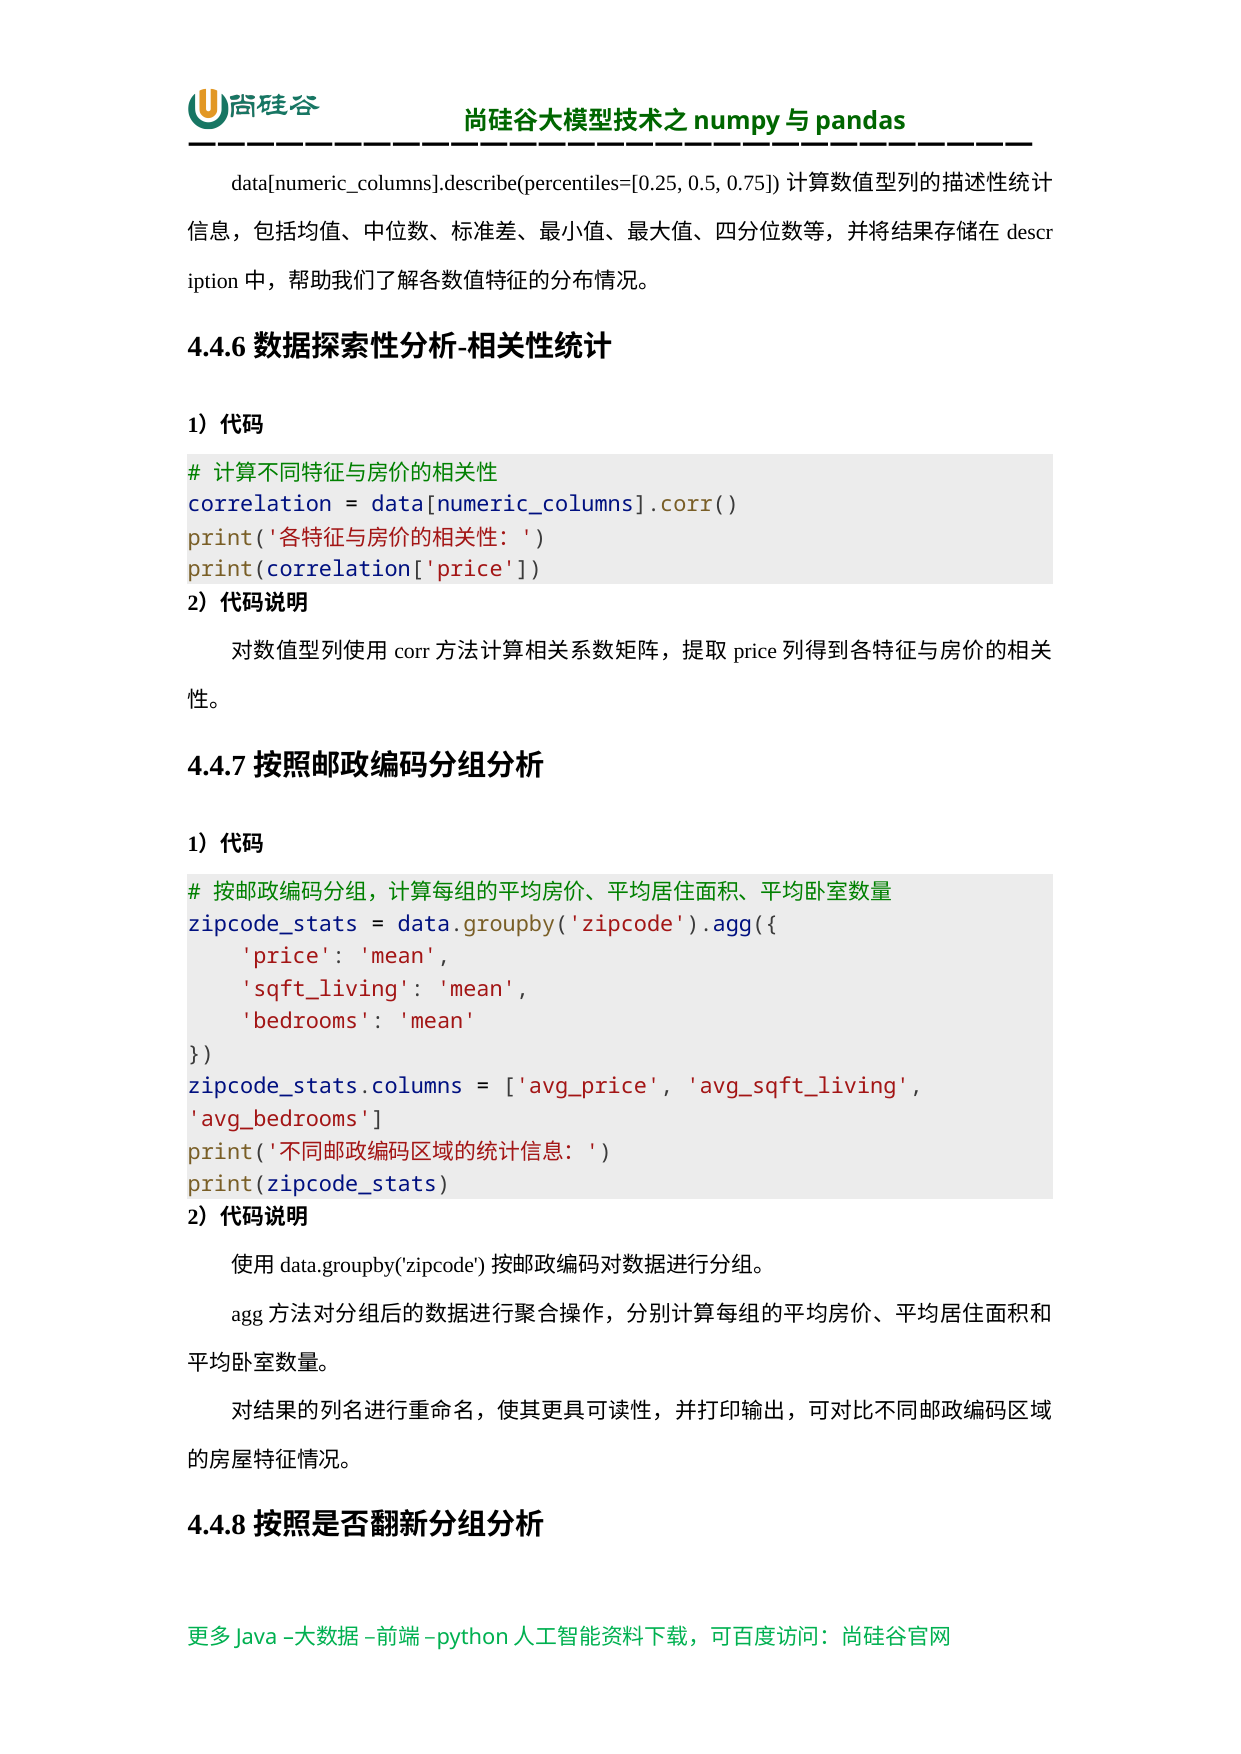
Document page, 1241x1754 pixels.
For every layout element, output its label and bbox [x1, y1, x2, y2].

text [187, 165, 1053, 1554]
picture [187, 88, 321, 130]
